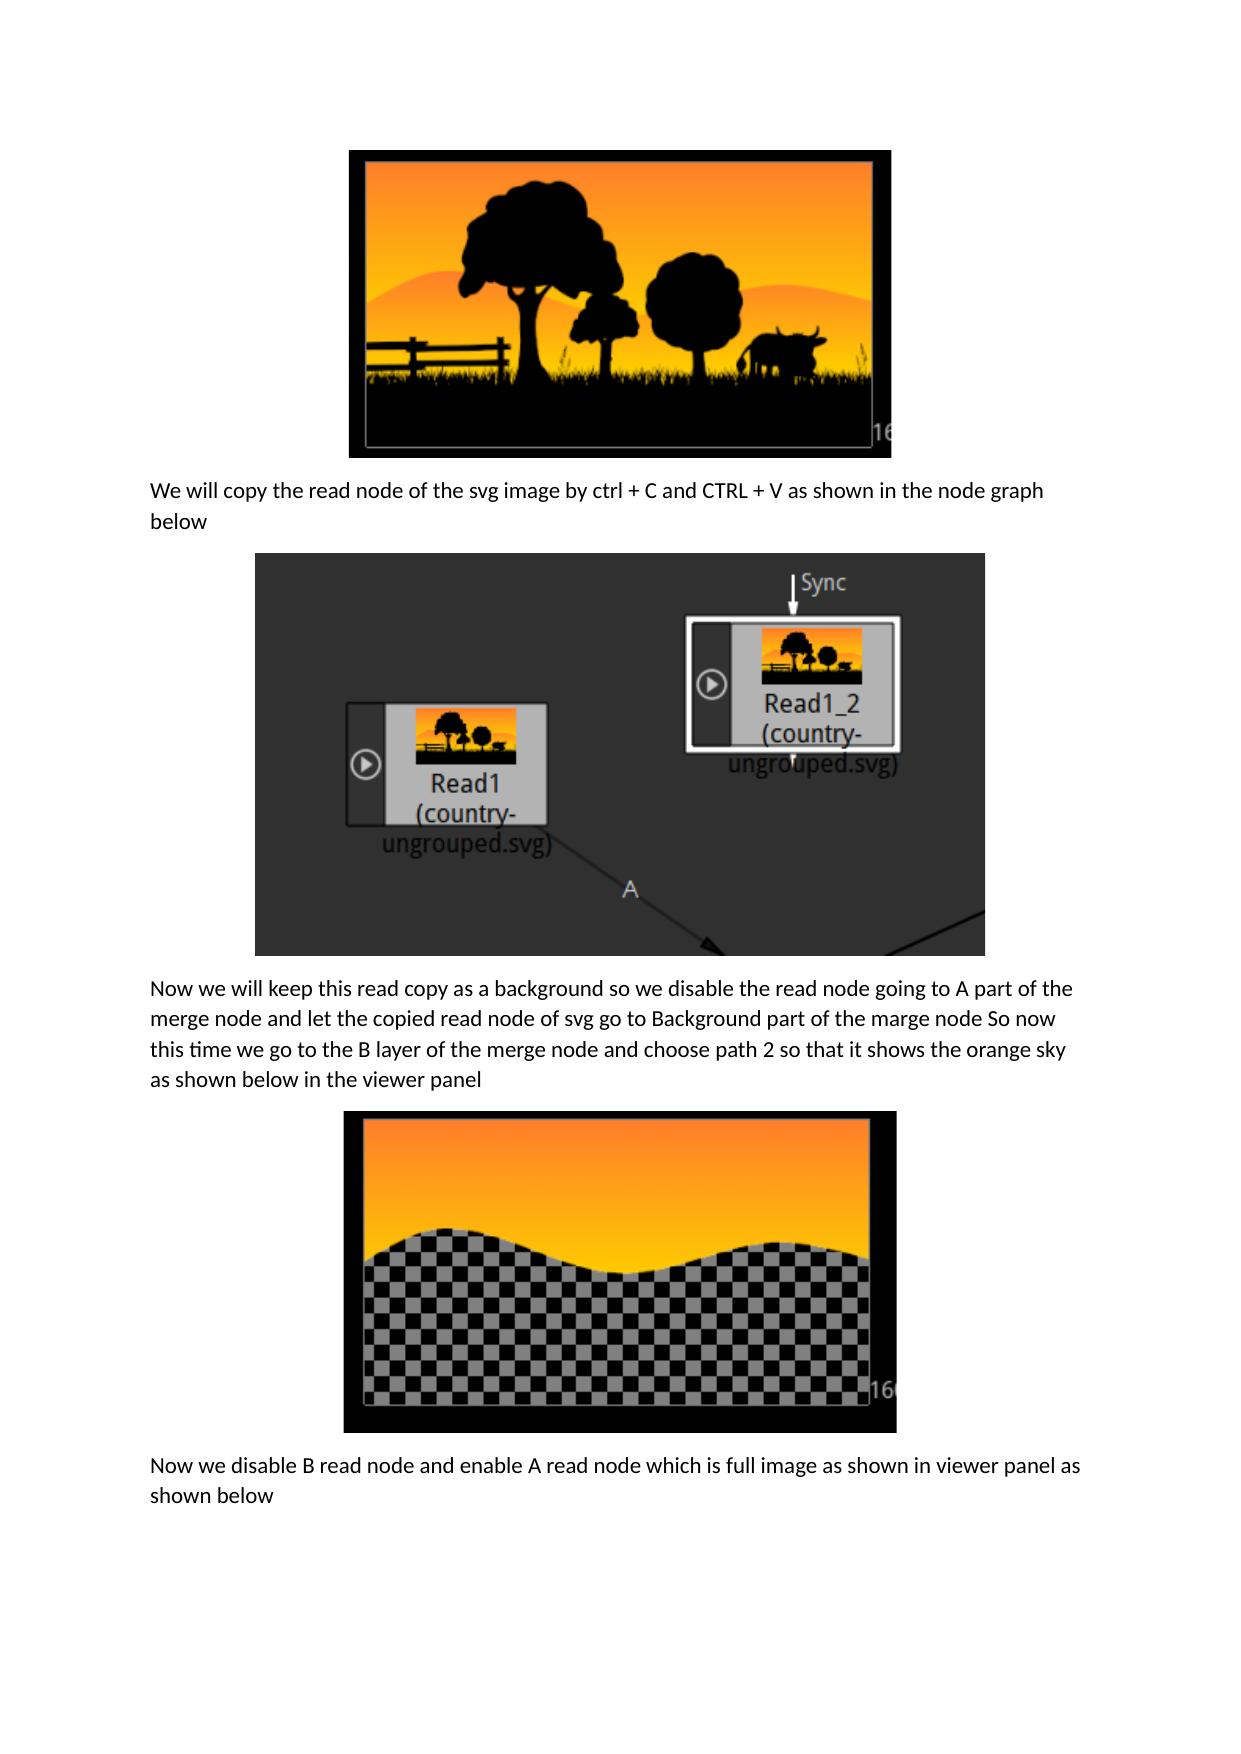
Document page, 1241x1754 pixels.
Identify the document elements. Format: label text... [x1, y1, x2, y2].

text Now we disable B read node and enable A read node which is full image as shown in viewer panel as shown below [150, 1451, 1090, 1509]
text We will copy the read node of the svg image by ctrl + C and CTRL + V as shown in the node graph below [150, 477, 1090, 535]
text Now we will keep this read copy as a background so we disable the read node going to A part of the merge node and let the copied read node of svg go to Background part of the marge node So now this time we go to the B layer of the merge node and choose path 2 so that it shows the orange sky as shown below in the viewer panel [150, 974, 1090, 1093]
picture [255, 553, 986, 956]
picture [343, 1111, 897, 1433]
picture [348, 150, 892, 458]
